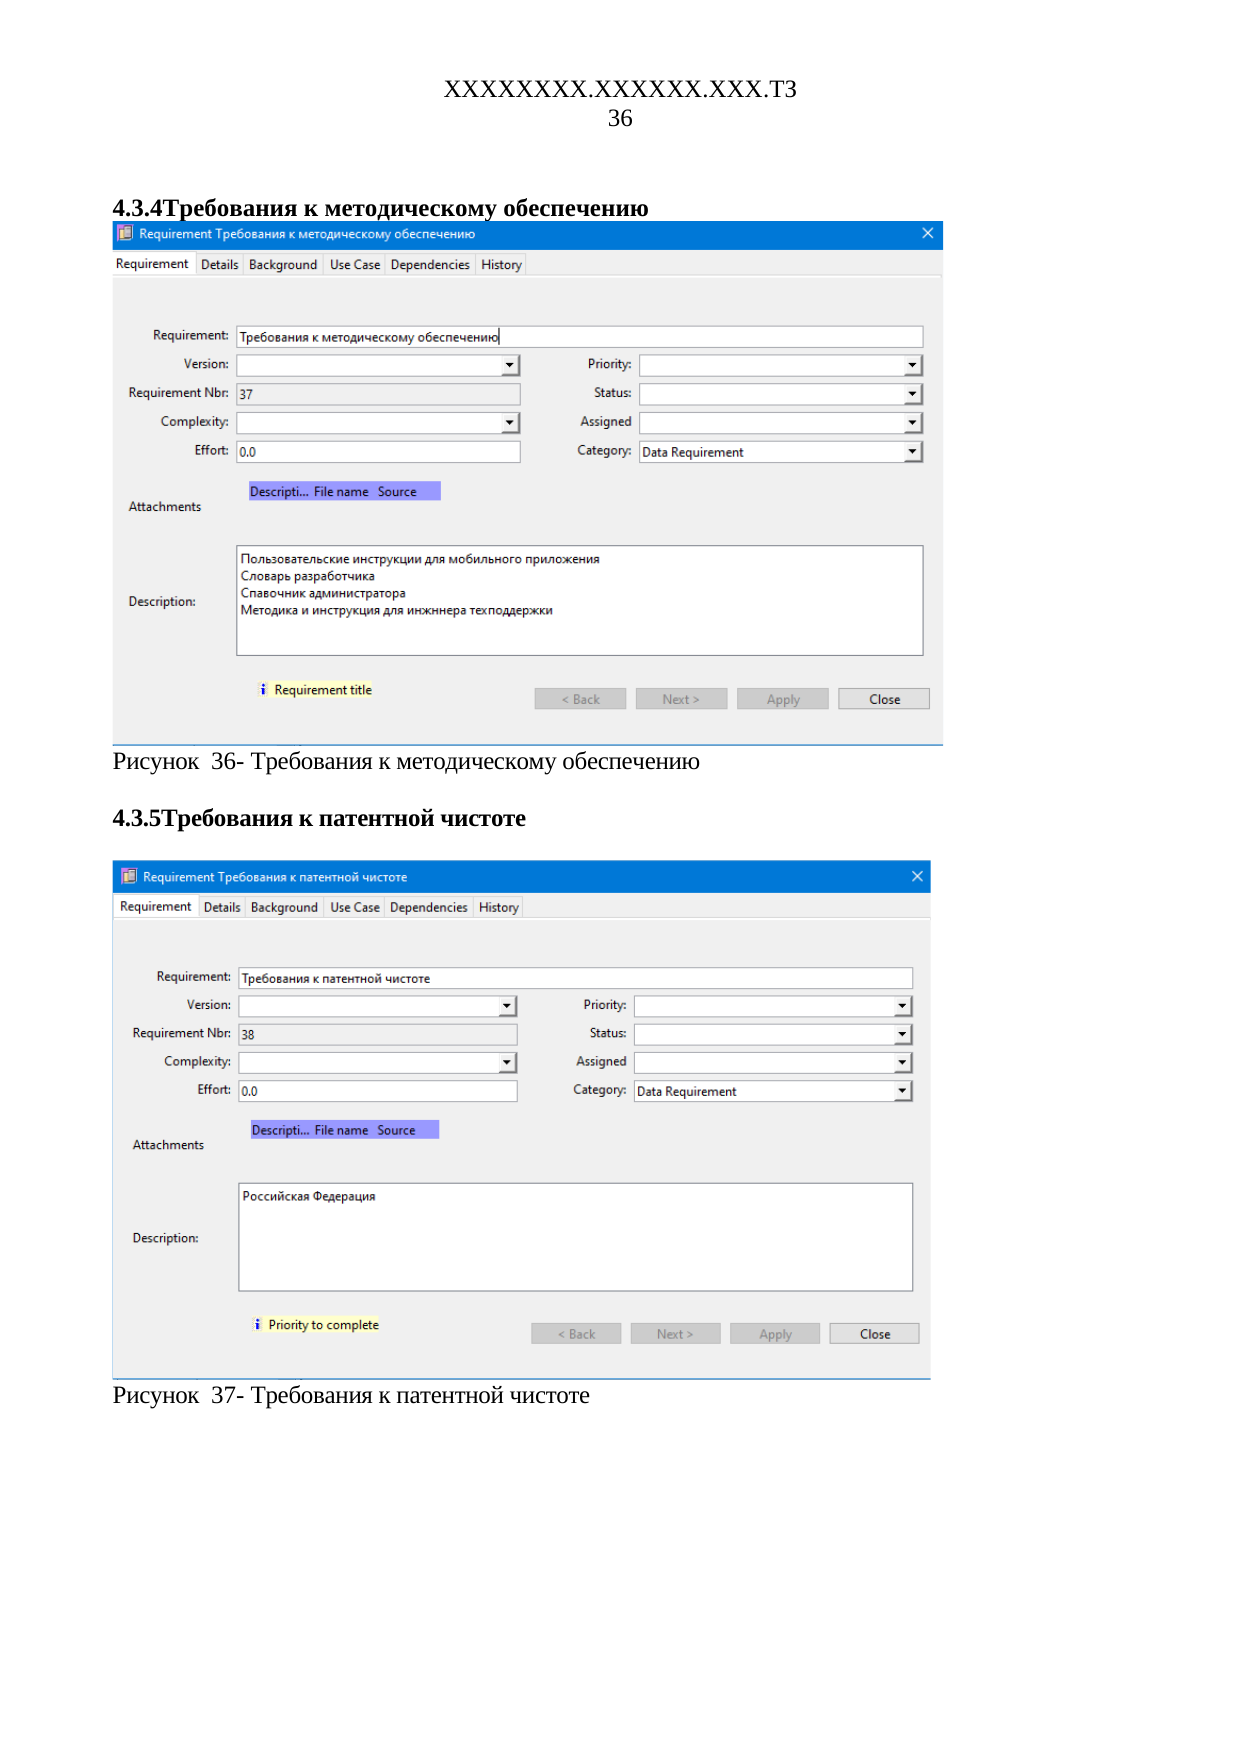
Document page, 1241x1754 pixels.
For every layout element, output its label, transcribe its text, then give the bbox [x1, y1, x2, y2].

text 4.3.5Требования к патентной чистоте [112, 803, 1128, 832]
text 4.3.4Требования к методическому обеспечению [112, 193, 1128, 222]
text Рисунок 36- Требования к методическому обеспечению [112, 746, 1128, 774]
picture [112, 221, 944, 746]
picture [112, 860, 931, 1380]
text Рисунок 37- Требования к патентной чистоте [112, 1380, 1128, 1409]
